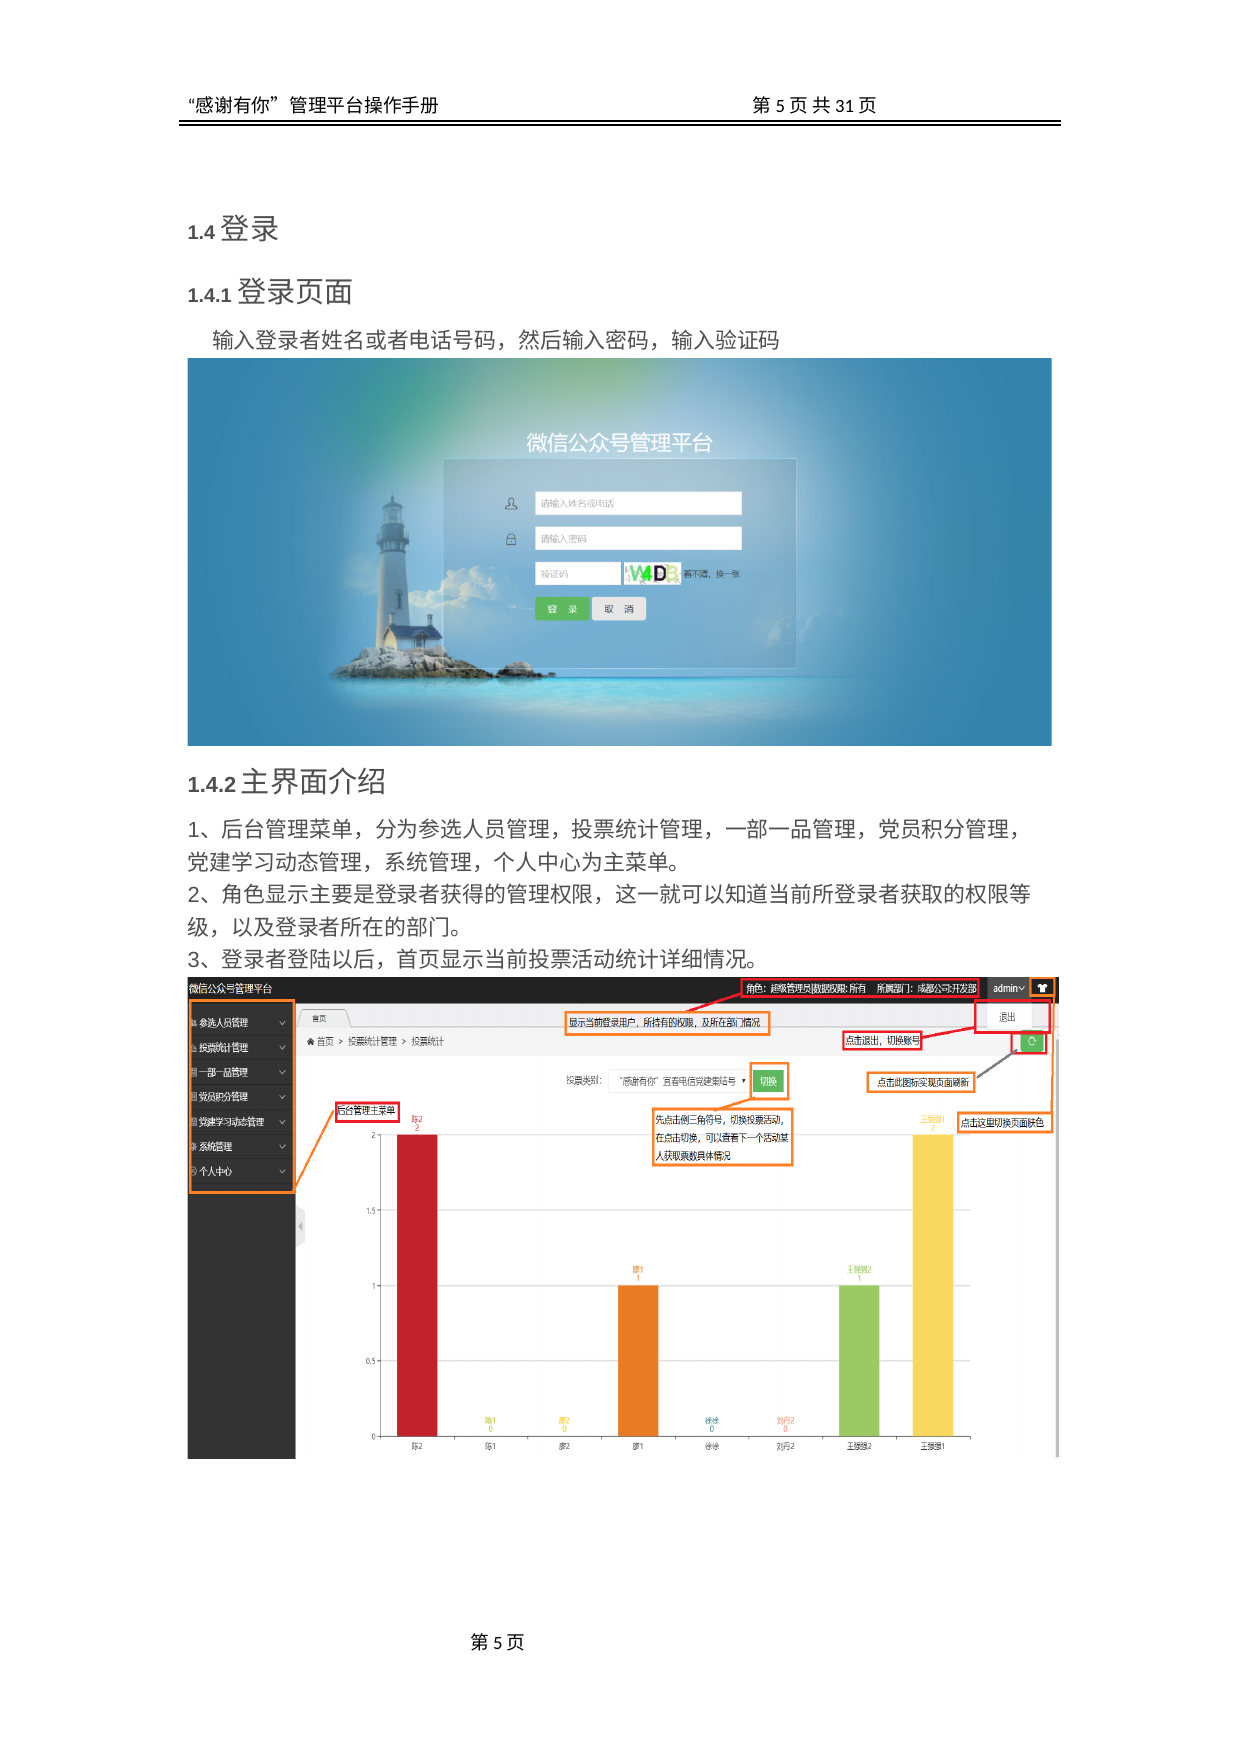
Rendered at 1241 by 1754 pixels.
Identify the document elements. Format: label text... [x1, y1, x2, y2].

picture [187, 358, 1052, 746]
list 后台管理菜单，分为参选人员管理，投票统计管理，一部一品管理，党员积分管理，党建学习动态管理，系统管理，个人中心为主菜单。 [187, 812, 1053, 877]
list 角色显示主要是登录者获得的管理权限，这一就可以知道当前所登录者获取的权限等级，以及登录者所在的部门。 [187, 877, 1053, 942]
text 输入登录者姓名或者电话号码，然后输入密码，输入验证码 [187, 324, 1053, 357]
text 1.4 登录 [187, 194, 1053, 259]
picture [187, 977, 1059, 1459]
text 1.4.2主界面介绍 [187, 747, 1053, 812]
text 1.4.1 登录页面 [187, 259, 1053, 324]
list 登录者登陆以后，首页显示当前投票活动统计详细情况。 [187, 942, 1053, 974]
